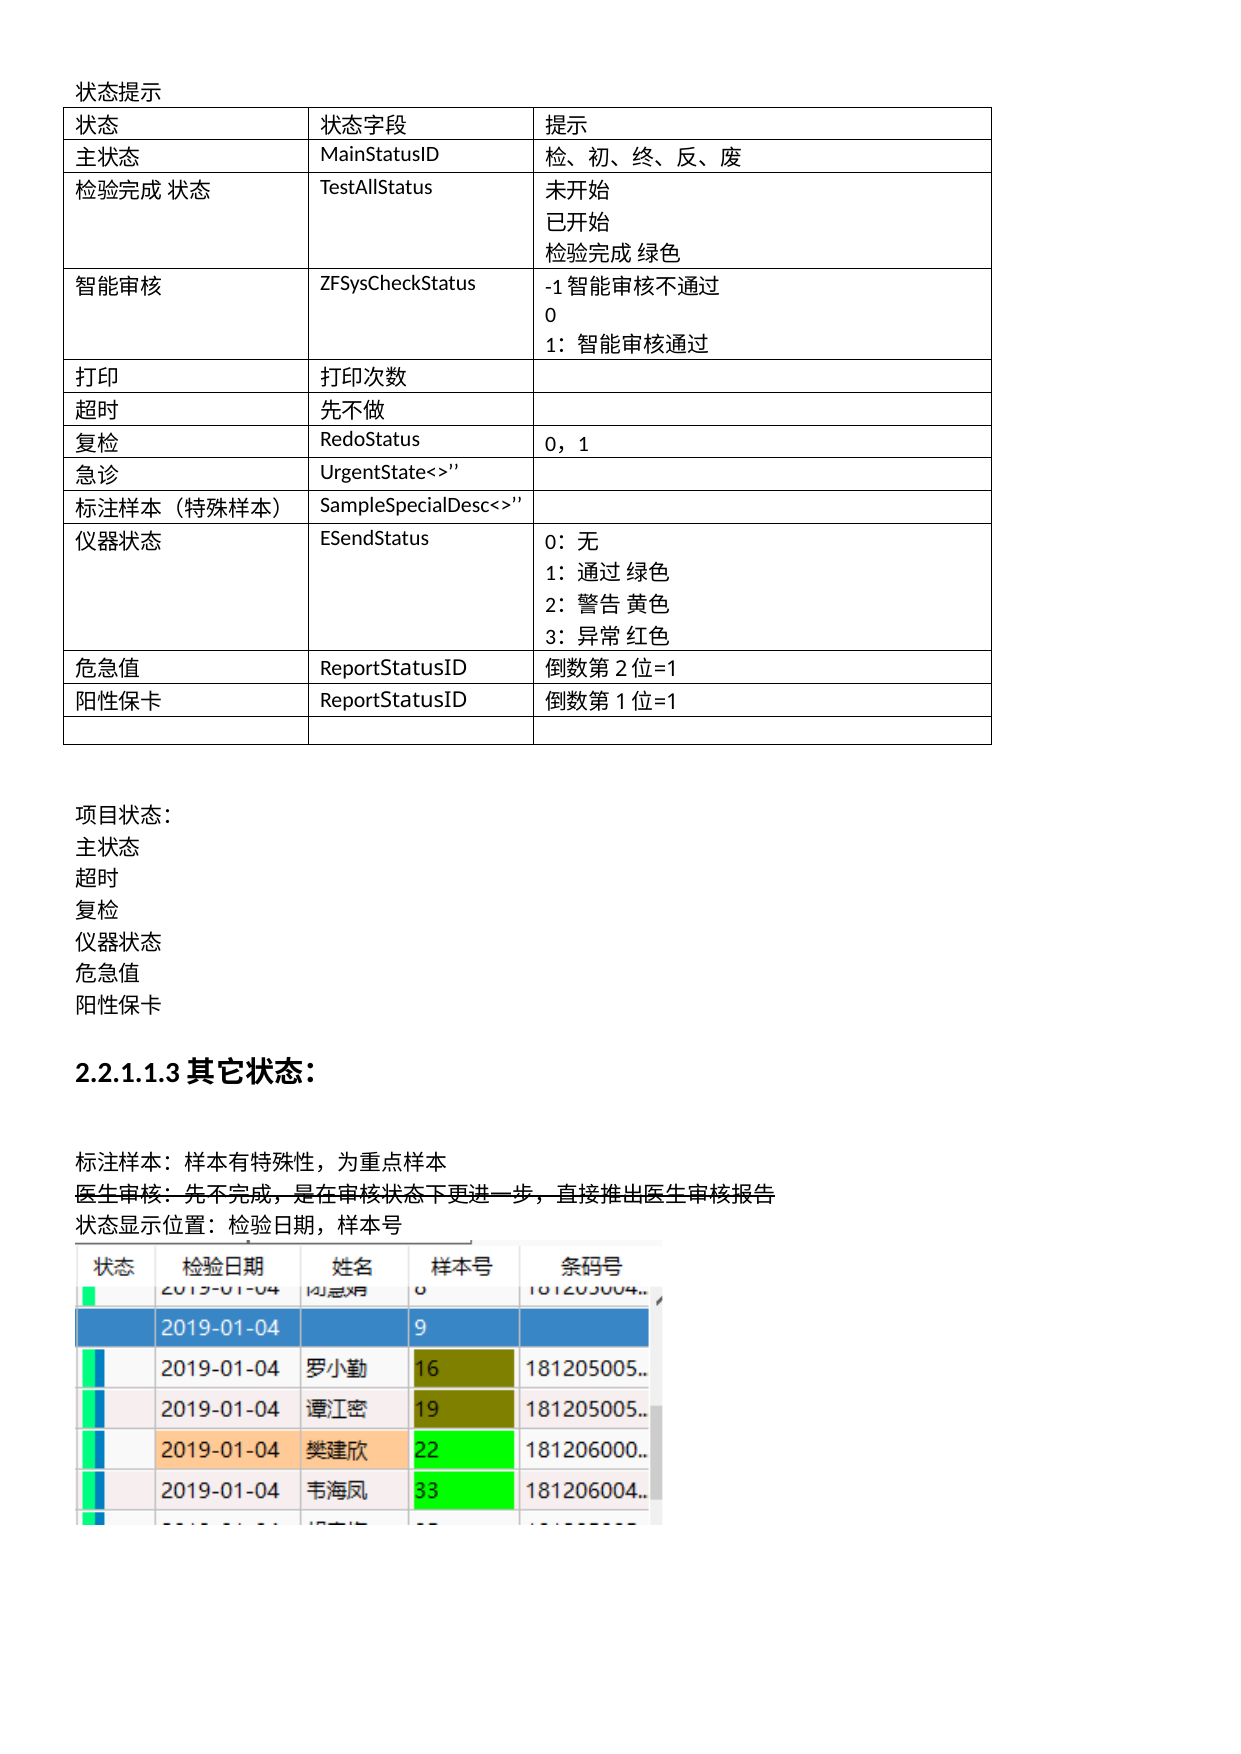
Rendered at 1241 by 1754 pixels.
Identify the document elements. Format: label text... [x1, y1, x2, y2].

table_cell 检、初、终、反、废 [534, 140, 991, 172]
table_cell 阳性保卡 [64, 684, 308, 716]
table_cell 检验完成 状态 [64, 173, 308, 268]
table_cell 先不做 [309, 393, 533, 424]
table_cell 0：无 1：通过 绿色 2：警告 黄色 3：异常 红色 [534, 524, 991, 650]
table_cell ReportStatusID [309, 684, 533, 716]
table_cell 急诊 [64, 458, 308, 490]
table_cell 标注样本（特殊样本） [64, 491, 308, 523]
table_cell ReportStatusID [309, 651, 533, 683]
table_cell RedoStatus [309, 426, 533, 457]
table_header 状态字段 [309, 108, 533, 139]
text 超时 [75, 861, 1165, 893]
table_cell 未开始 已开始 检验完成 绿色 [534, 173, 991, 268]
table_cell [534, 360, 991, 392]
table_cell [534, 491, 991, 523]
text 医生审核：先不完成，是在审核状态下更进一步，直接推出医生审核报告 [75, 1177, 1165, 1208]
table_header 状态 [64, 108, 308, 139]
table_cell 倒数第2位=1 [534, 651, 991, 683]
table_cell MainStatusID [309, 140, 533, 172]
text 状态显示位置：检验日期，样本号 [75, 1208, 1165, 1240]
table_cell 倒数第1位=1 [534, 684, 991, 716]
text 主状态 [75, 830, 1165, 861]
table_cell 智能审核 [64, 269, 308, 359]
table_cell 仪器状态 [64, 524, 308, 650]
table_cell 0，1 [534, 426, 991, 457]
text 复检 [75, 893, 1165, 925]
table_cell SampleSpecialDesc<>’’ [309, 491, 533, 523]
table_cell [64, 717, 308, 744]
table_cell [534, 717, 991, 744]
table_cell TestAllStatus [309, 173, 533, 268]
text 项目状态： [75, 798, 1165, 830]
table_cell 打印 [64, 360, 308, 392]
table_cell ZFSysCheckStatus [309, 269, 533, 359]
text 阳性保卡 [75, 988, 1165, 1020]
text 危急值 [75, 956, 1165, 988]
table_cell [309, 717, 533, 744]
subtitle 其它状态： [75, 1049, 1165, 1091]
table_cell 危急值 [64, 651, 308, 683]
table_cell [534, 458, 991, 490]
table_cell [534, 393, 991, 424]
table_cell 超时 [64, 393, 308, 424]
text 标注样本：样本有特殊性，为重点样本 [75, 1145, 1165, 1177]
table_header 提示 [534, 108, 991, 139]
table_cell ESendStatus [309, 524, 533, 650]
table_cell 打印次数 [309, 360, 533, 392]
table_cell 复检 [64, 426, 308, 457]
table_cell -1 智能审核不通过 0 1：智能审核通过 [534, 269, 991, 359]
text 状态提示 [75, 75, 1165, 107]
table_cell 主状态 [64, 140, 308, 172]
text 仪器状态 [75, 925, 1165, 956]
table_cell UrgentState<>’’ [309, 458, 533, 490]
picture [75, 1240, 663, 1525]
